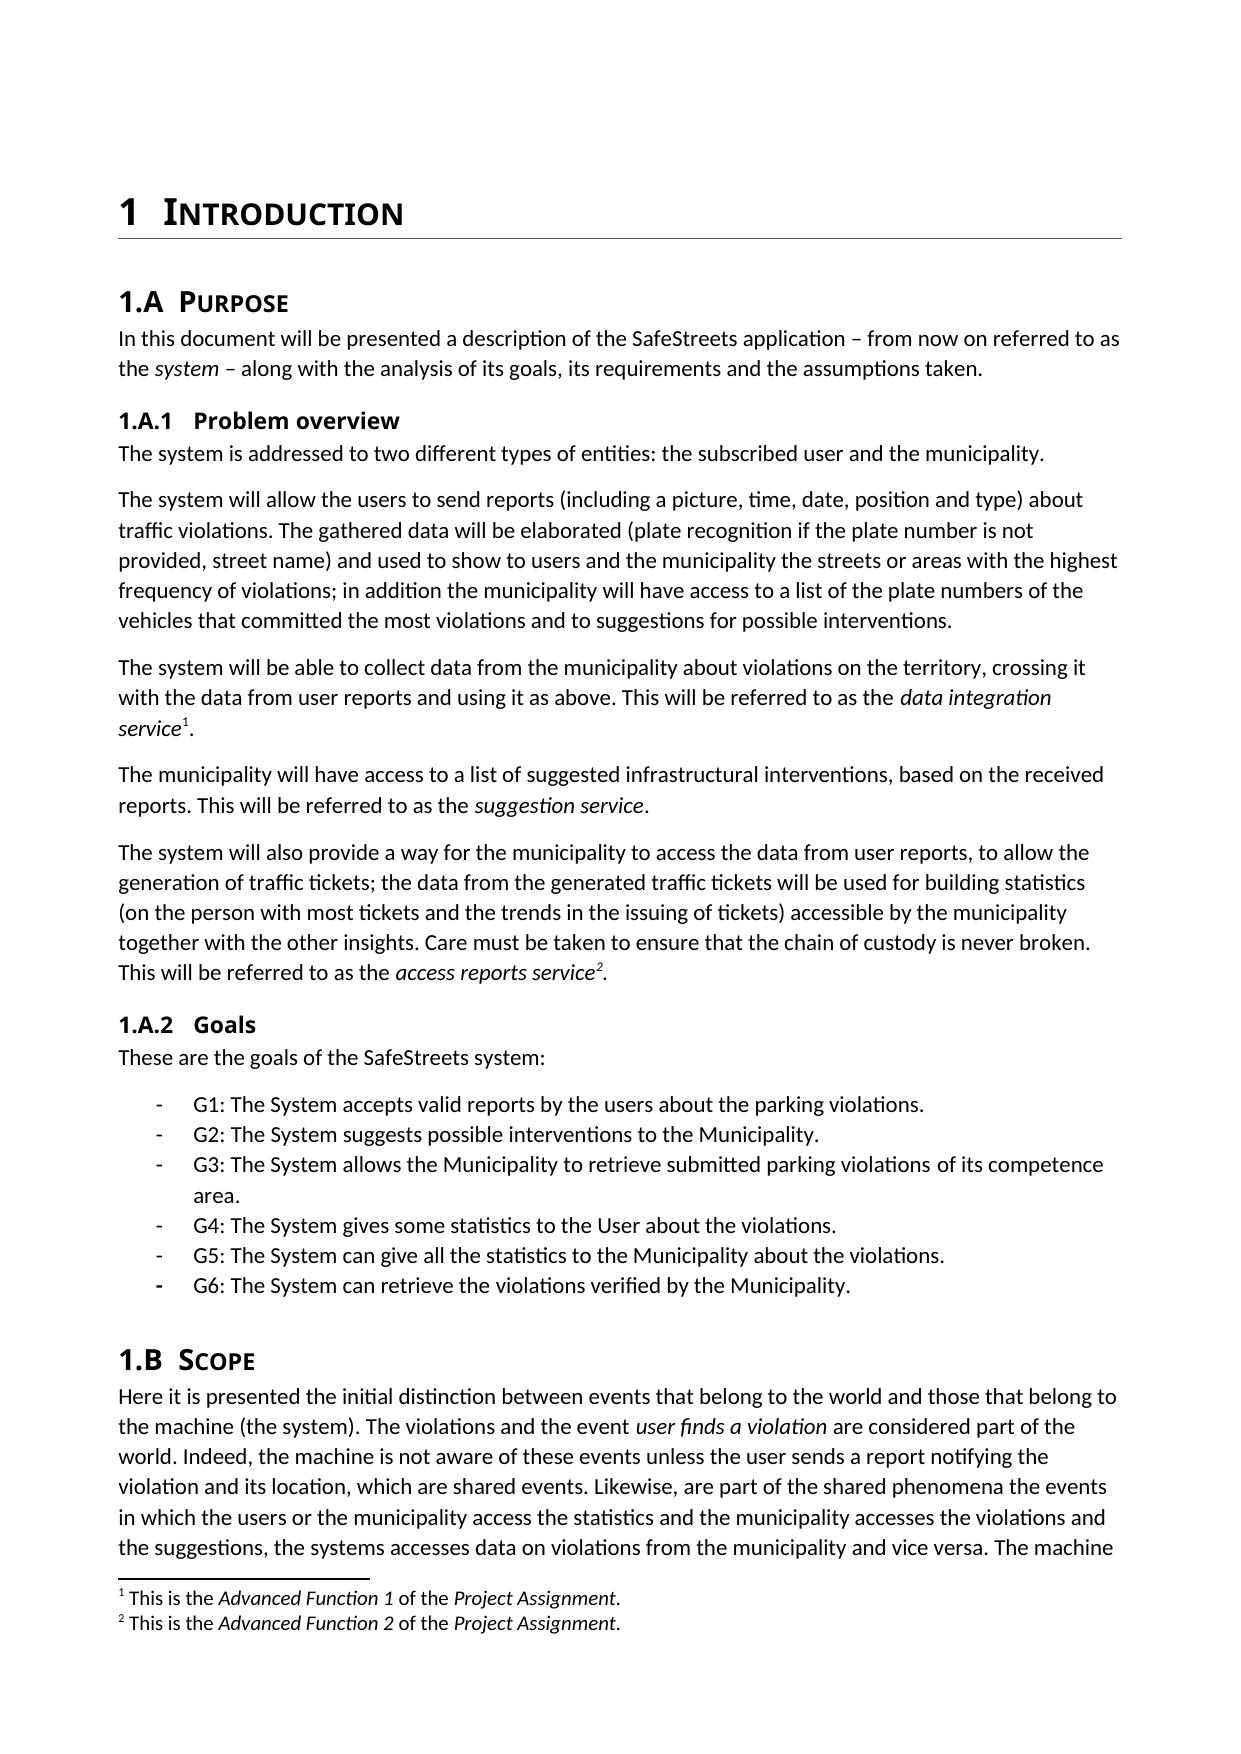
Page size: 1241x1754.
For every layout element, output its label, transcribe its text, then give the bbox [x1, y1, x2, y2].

list G2: The System suggests possible interventions to the Municipality. [156, 1120, 1122, 1148]
subtitle Purpose [118, 281, 1122, 321]
subtitle Goals [118, 1009, 1122, 1041]
subtitle Introduction [118, 185, 1122, 238]
text The system is addressed to two different types of entities: the subscribed user and the municipality. [118, 439, 1122, 467]
text These are the goals of the SafeStreets system: [118, 1043, 1122, 1071]
list G3: The System allows the Municipality to retrieve submitted parking violations of its competence area. [156, 1151, 1122, 1209]
list G6: The System can retrieve the violations verified by the Municipality. [156, 1271, 1122, 1299]
list G5: The System can give all the statistics to the Municipality about the violations. [156, 1241, 1122, 1269]
subtitle Problem overview [118, 405, 1122, 436]
list G4: The System gives some statistics to the User about the violations. [156, 1211, 1122, 1239]
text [118, 1382, 1122, 1561]
text In this document will be presented a description of the SafeStreets application – from now on referred to as the system – along with the analysis of its goals, its requirements and the assumptions taken. [118, 324, 1122, 382]
text The system will be able to collect data from the municipality about violations on the territory, crossing it with the data from user reports and using it as above. This will be referred to as the data integration service. [118, 653, 1122, 742]
text The municipality will have access to a list of suggested infrastructural interventions, based on the received reports. This will be referred to as the suggestion service. [118, 761, 1122, 819]
text The system will allow the users to send reports (including a picture, time, date, position and type) about traffic violations. The gathered data will be elaborated (plate recognition if the plate number is not provided, street name) and used to show to users and the municipality the streets or areas with the highest frequency of violations; in addition the municipality will have access to a list of the plate numbers of the vehicles that committed the most violations and to suggestions for possible interventions. [118, 486, 1122, 634]
text The system will also provide a way for the municipality to access the data from user reports, to allow the generation of traffic tickets; the data from the generated traffic tickets will be used for building statistics (on the person with most tickets and the trends in the issuing of tickets) accessible by the municipality together with the other insights. Care must be taken to ensure that the chain of custody is never broken. This will be referred to as the access reports service. [118, 838, 1122, 986]
subtitle Scope [118, 1339, 1122, 1379]
list G1: The System accepts valid reports by the users about the parking violations. [156, 1090, 1122, 1118]
